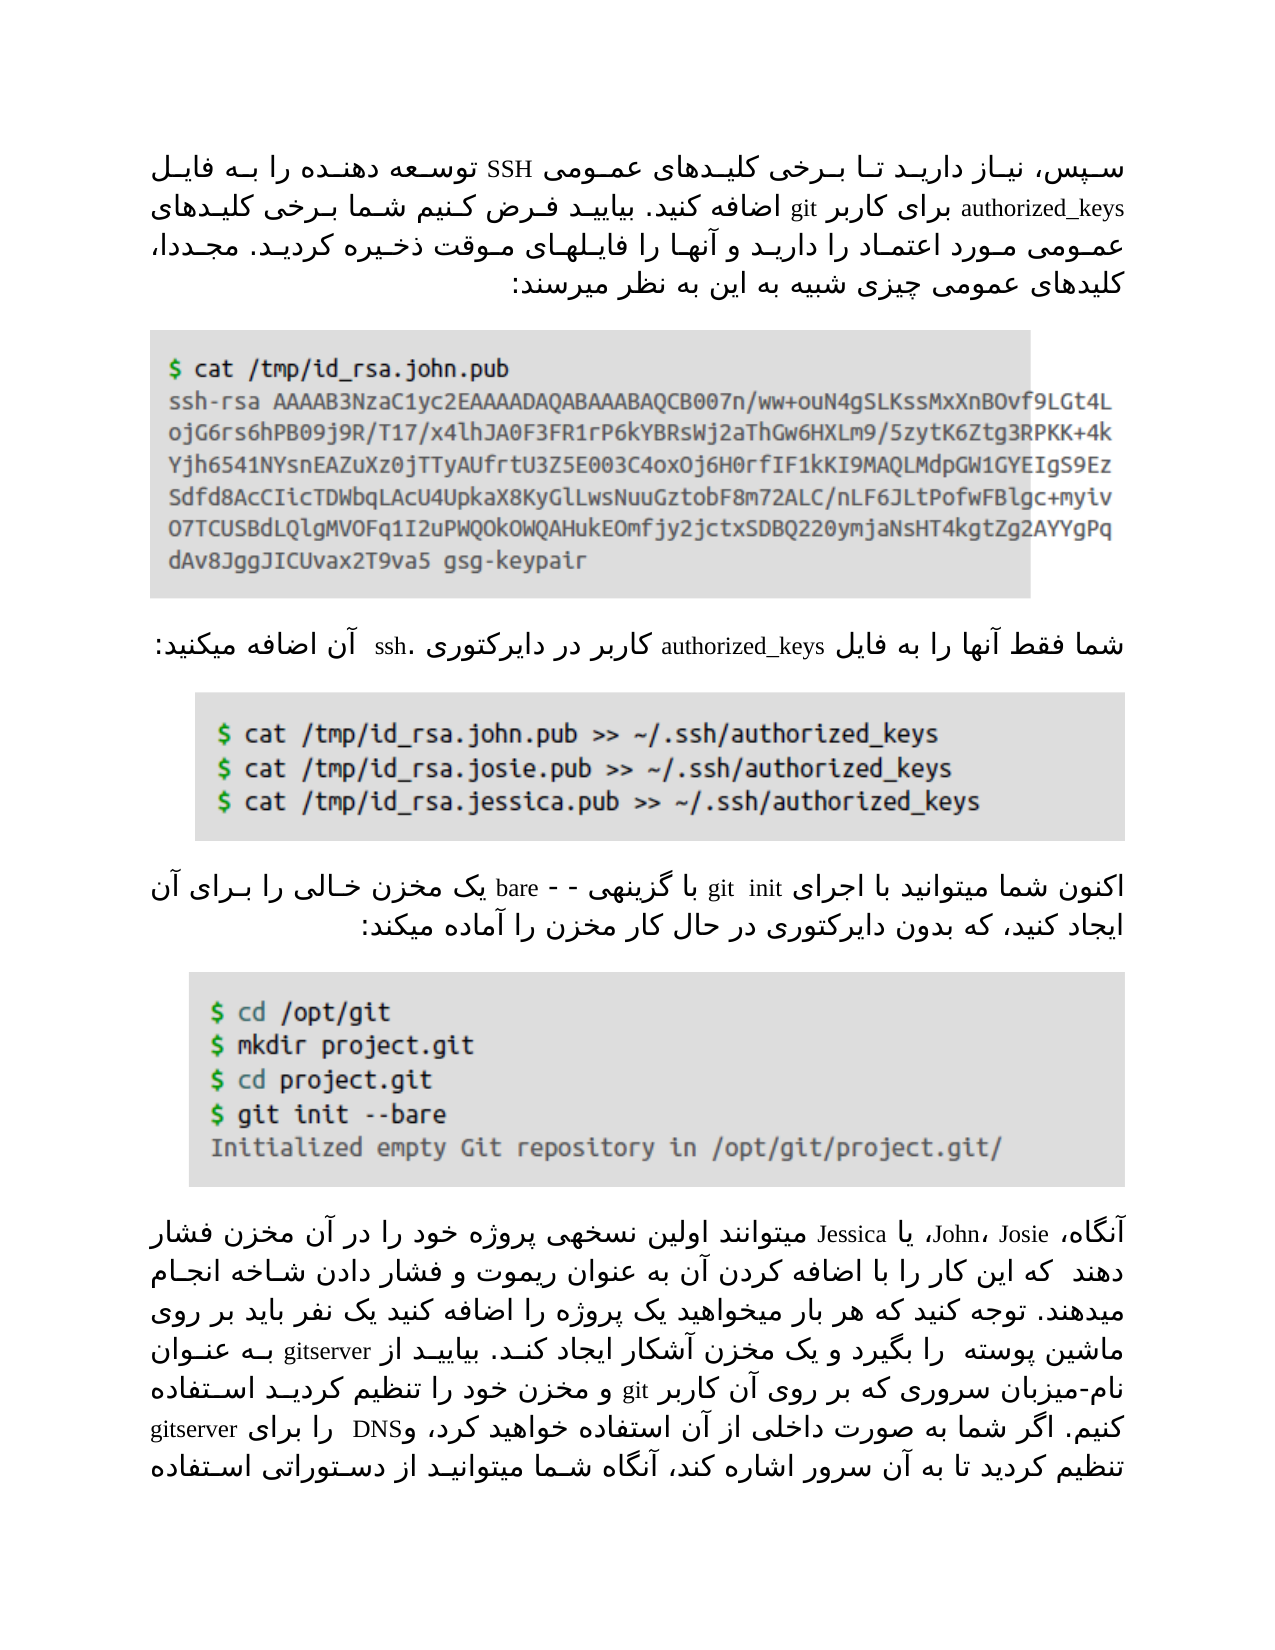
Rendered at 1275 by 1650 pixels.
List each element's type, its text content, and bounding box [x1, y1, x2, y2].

text سپس، نیاز دارید تا برخی کلیدهای عمومی SSH توسعه دهنده را به فایل authorized_keys برای کاربر git اضافه کنید. بیایید فرض کنیم شما برخی کلیدهای عمومی مورد اعتماد را دارید و آنها را فایلهای موقت ذخیره کردید. مجددا، کلیدهای عمومی چیزی شبیه به این به نظر میرسند: [150, 150, 1125, 301]
text شما فقط آنها را به فایل authorized_keys کاربر در دایرکتوری .ssh آن اضافه میکنید: [150, 628, 1125, 662]
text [150, 1215, 1125, 1483]
text اکنون شما میتوانید با اجرای git init با گزینهی - - bare یک مخزن خالی را برای آن ایجاد کنید، که بدون دایرکتوری در حال کار مخزن را آماده میکند: [150, 869, 1125, 942]
